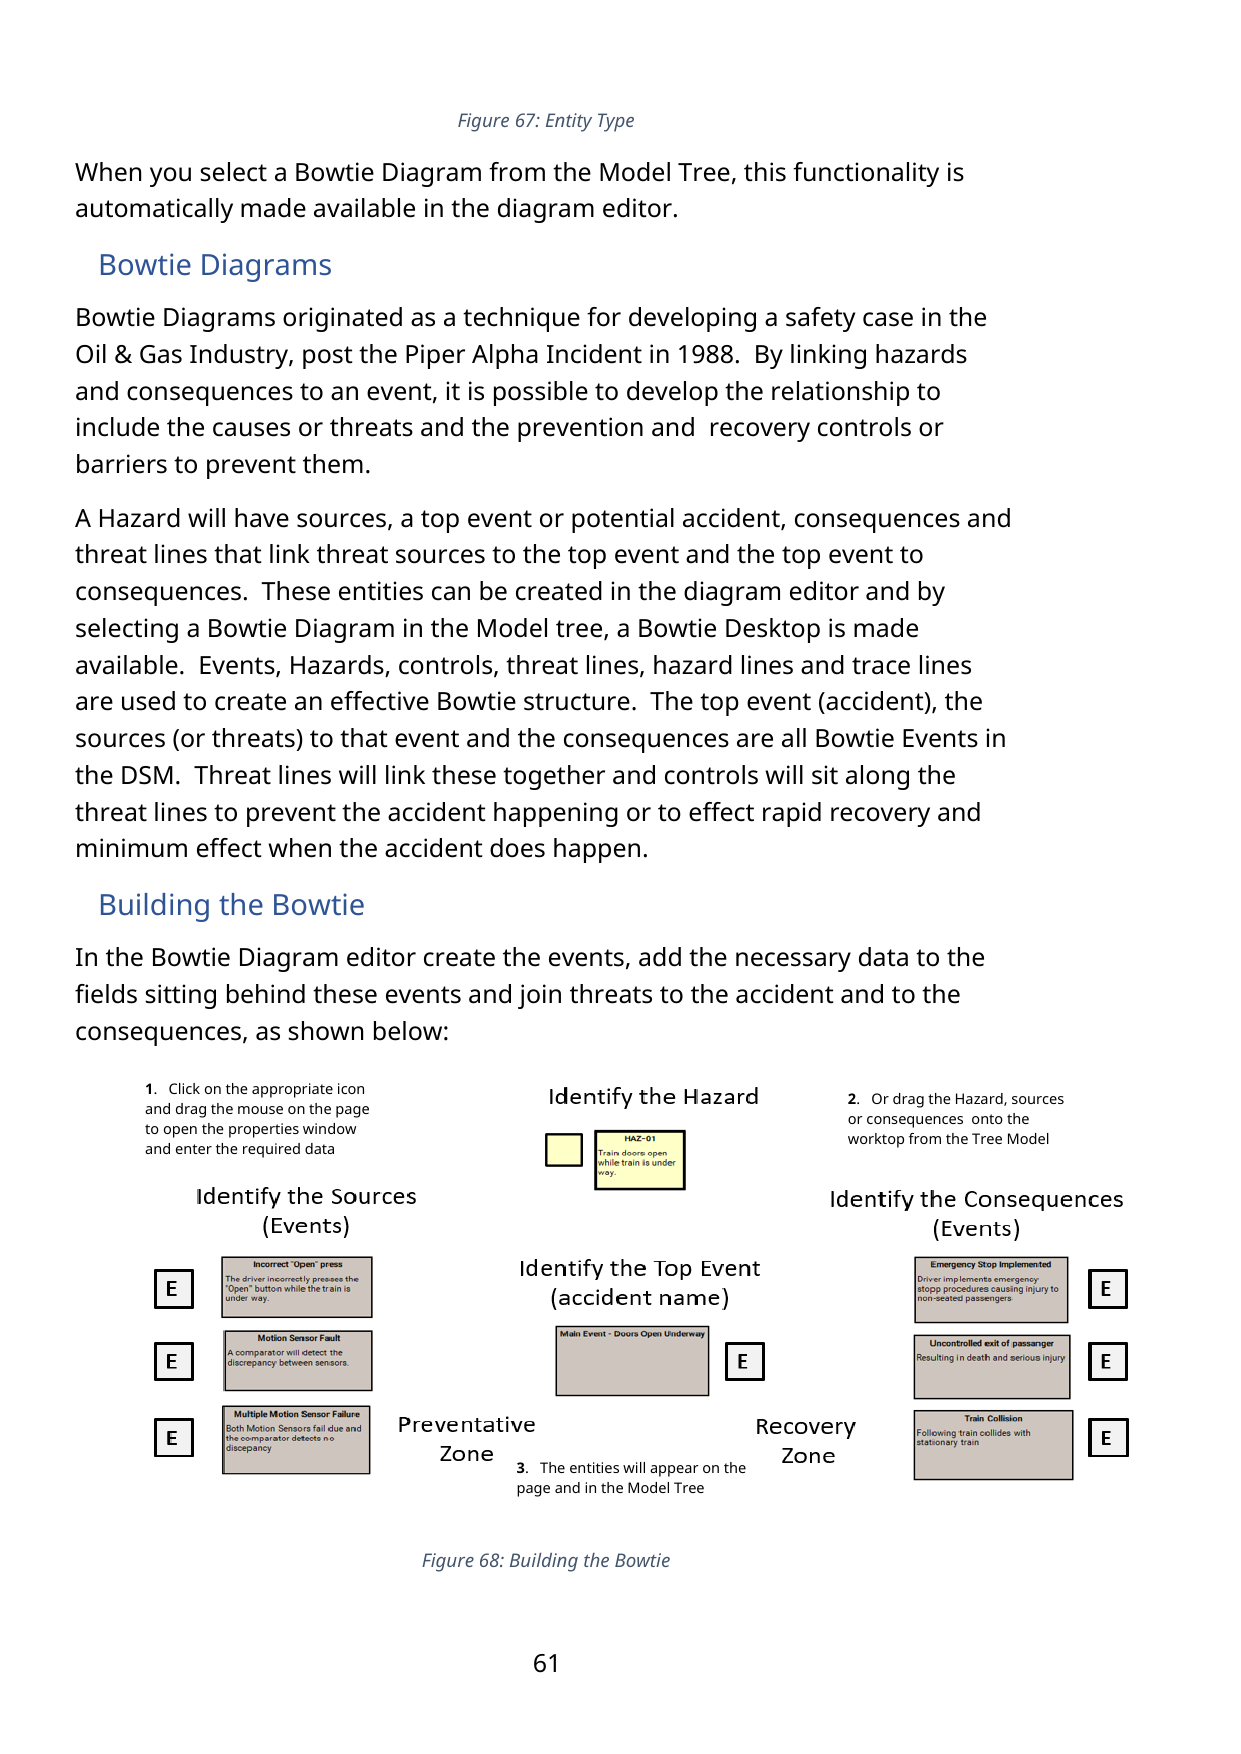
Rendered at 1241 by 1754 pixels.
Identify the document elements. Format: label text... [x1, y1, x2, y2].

text In the Bowtie Diagram editor create the events, add the necessary data to the fields sitting behind these events and join threats to the accident and to the consequences, as shown below: [75, 940, 1019, 1047]
text When you select a Bowtie Diagram from the Model Tree, this functionality is automatically made available in the diagram editor. [75, 154, 1019, 225]
text Figure 68: Entity Type [75, 108, 1019, 133]
text Bowtie Diagrams originated as a technique for developing a safety case in the Oil & Gas Industry, post the Piper Alpha Incident in 1988. By linking hazards and consequences to an event, it is possible to develop the relationship to include the causes or threats and the prevention and recovery controls or barriers to prevent them. [75, 300, 1019, 481]
text A Hazard will have sources, a top event or potential accident, consequences and threat lines that link threat sources to the top event and the top event to consequences. These entities can be created in the diagram editor and by selecting a Bowtie Diagram in the Model tree, a Bowtie Desktop is made available. Events, Hazards, controls, threat lines, hazard lines and trace lines are used to create an effective Bowtie structure. The top event (accident), the sources (or threats) to that event and the consequences are all Bowtie Events in the DSM. Threat lines will link these together and controls will sit along the threat lines to prevent the accident happening or to effect rapid recovery and minimum effect when the accident does happen. [75, 500, 1019, 865]
subtitle Building the Bowtie [75, 884, 1019, 924]
text Figure 69: Building the Bowtie [75, 1547, 1019, 1573]
subtitle Bowtie Diagrams [75, 244, 1019, 284]
picture [93, 1066, 1170, 1528]
